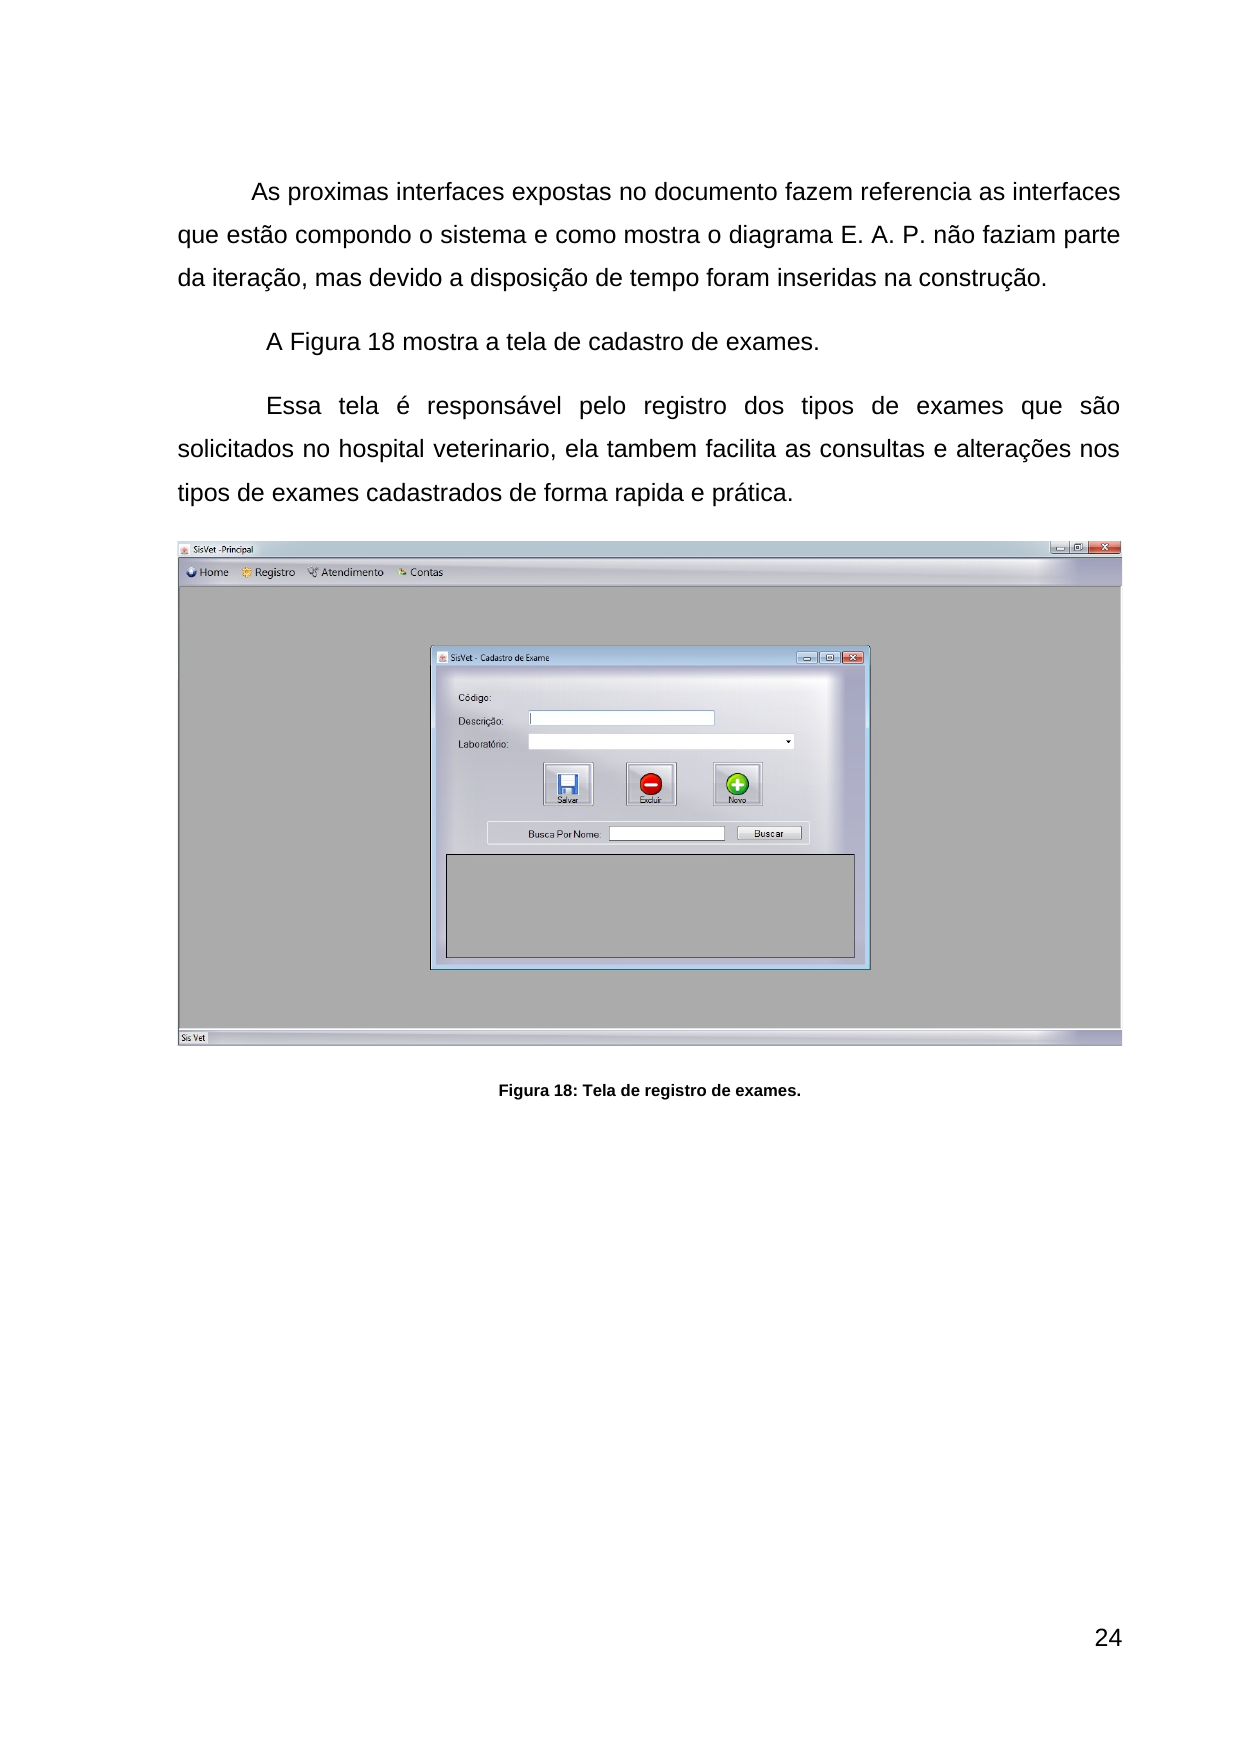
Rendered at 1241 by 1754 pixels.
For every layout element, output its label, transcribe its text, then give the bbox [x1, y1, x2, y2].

text Essa tela é responsável pelo registro dos tipos de exames que são solicitados no hospital veterinario, ela tambem facilita as consultas e alterações nos tipos de exames cadastrados de forma rapida e prática. [177, 391, 1122, 506]
picture [177, 541, 1123, 1046]
text A Figura 17 mostra a tela de cadastro de exames. [177, 327, 1122, 356]
text Figura 18: Tela de registro de exames. [177, 1080, 1122, 1099]
text As proximas interfaces expostas no documento fazem referencia as interfaces que estão compondo o sistema e como mostra o diagrama E. A. P. não faziam parte da iteração, mas devido a disposição de tempo foram inseridas na construção. [177, 177, 1122, 292]
